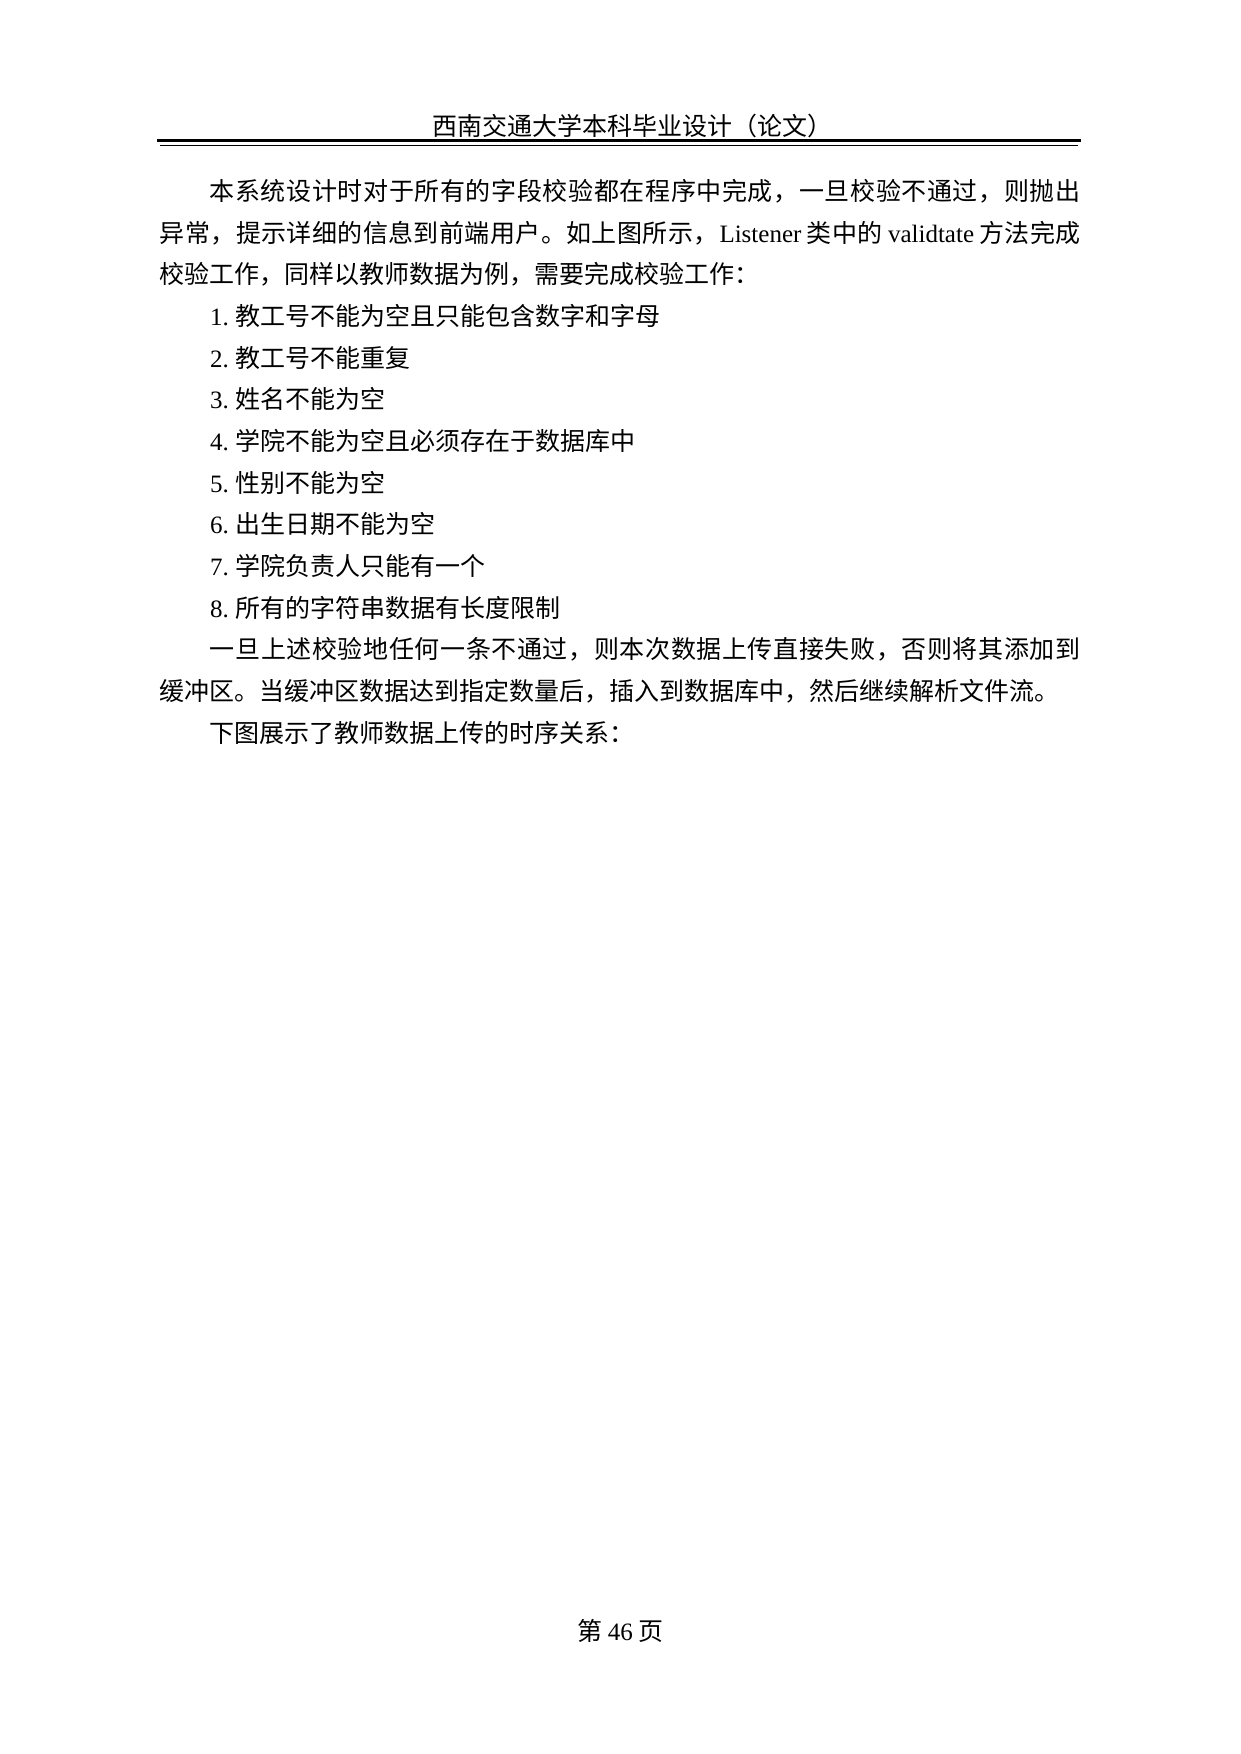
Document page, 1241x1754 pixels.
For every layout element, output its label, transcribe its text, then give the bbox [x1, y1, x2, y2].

text 下图展示了教师数据上传的时序关系： [159, 710, 1081, 752]
list 姓名不能为空 [159, 377, 1081, 419]
list 学院不能为空且必须存在于数据库中 [159, 419, 1081, 460]
list 性别不能为空 [159, 460, 1081, 502]
list 教工号不能重复 [159, 335, 1081, 377]
list 学院负责人只能有一个 [159, 544, 1081, 585]
list 所有的字符串数据有长度限制 [159, 585, 1081, 627]
list 教工号不能为空且只能包含数字和字母 [159, 294, 1081, 335]
list 出生日期不能为空 [159, 502, 1081, 544]
text 一旦上述校验地任何一条不通过，则本次数据上传直接失败，否则将其添加到缓冲区。当缓冲区数据达到指定数量后，插入到数据库中，然后继续解析文件流。 [159, 627, 1081, 710]
text 本系统设计时对于所有的字段校验都在程序中完成，一旦校验不通过，则抛出异常，提示详细的信息到前端用户。如上图所示，Listener类中的validtate方法完成校验工作，同样以教师数据为例，需要完成校验工作： [159, 169, 1081, 294]
